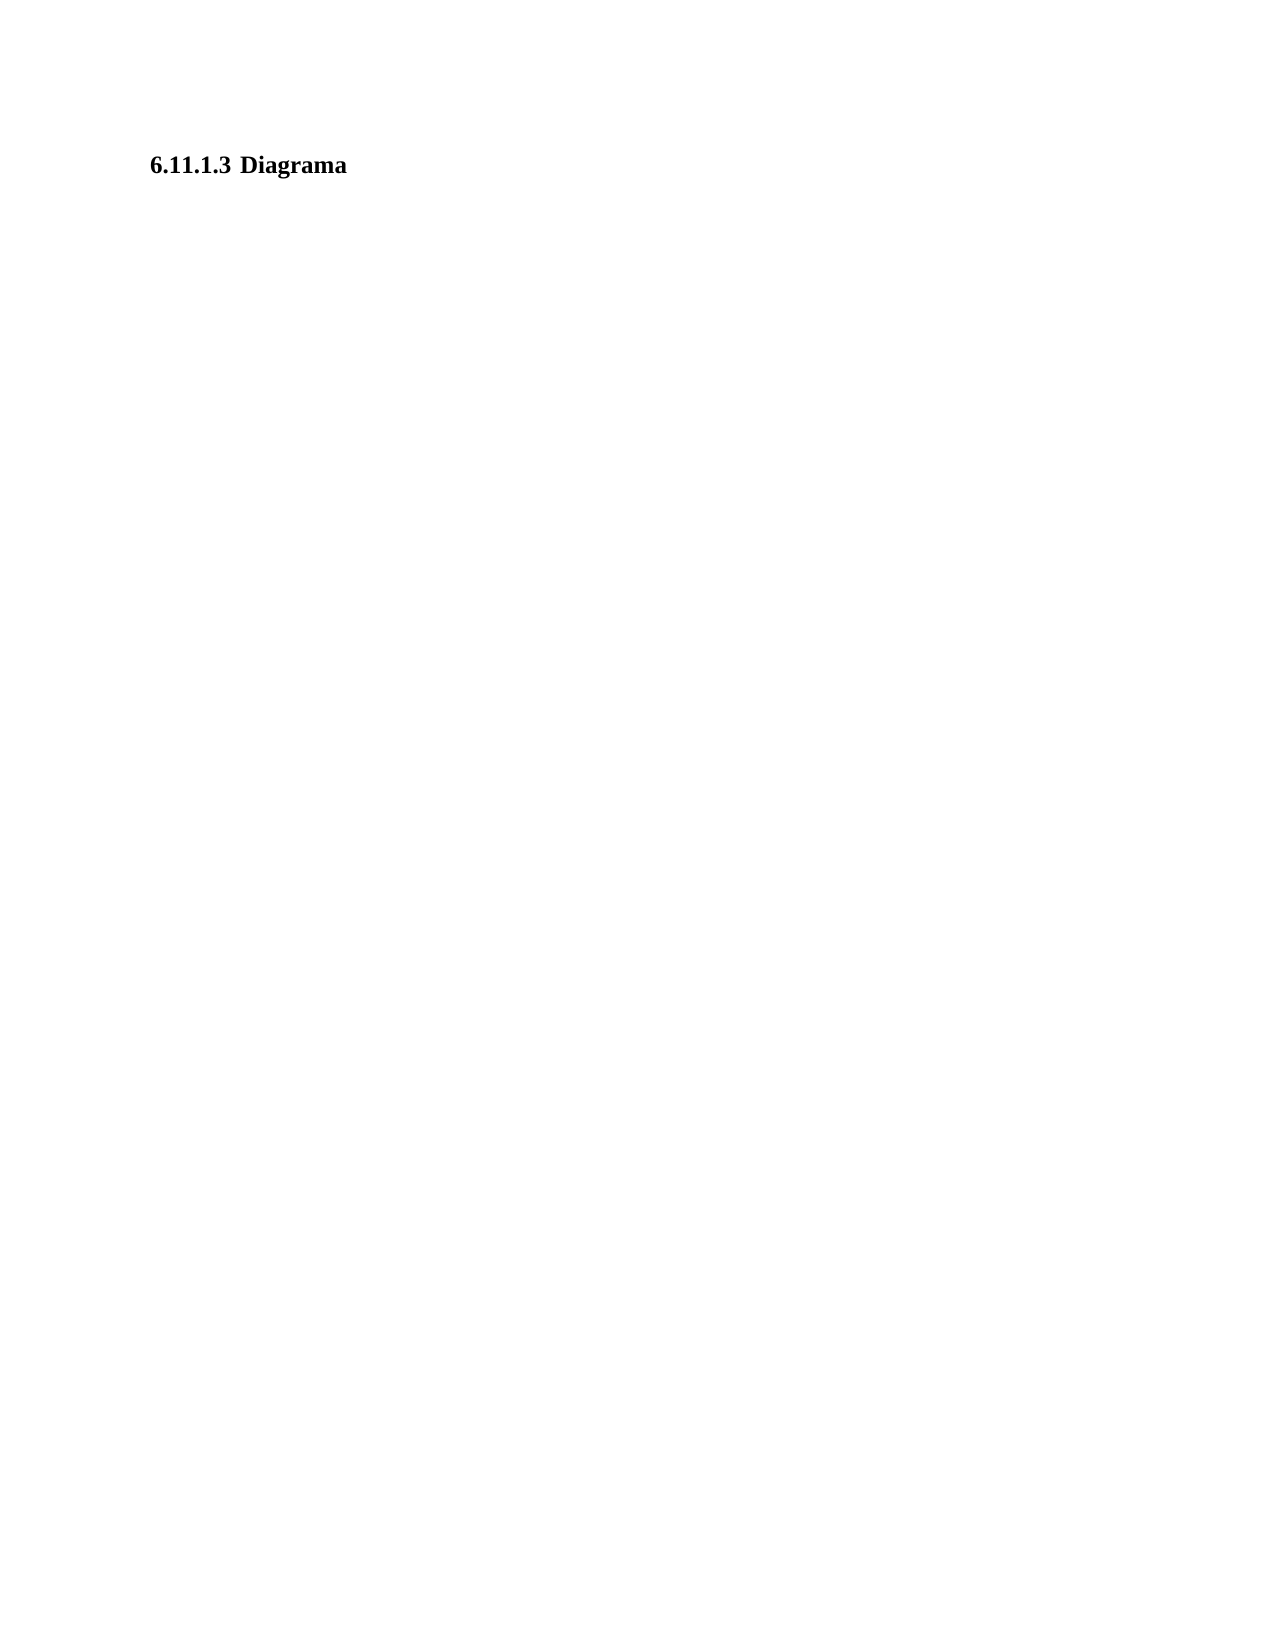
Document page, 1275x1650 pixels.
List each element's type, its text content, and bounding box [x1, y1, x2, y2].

subtitle Diagrama [150, 150, 1125, 179]
